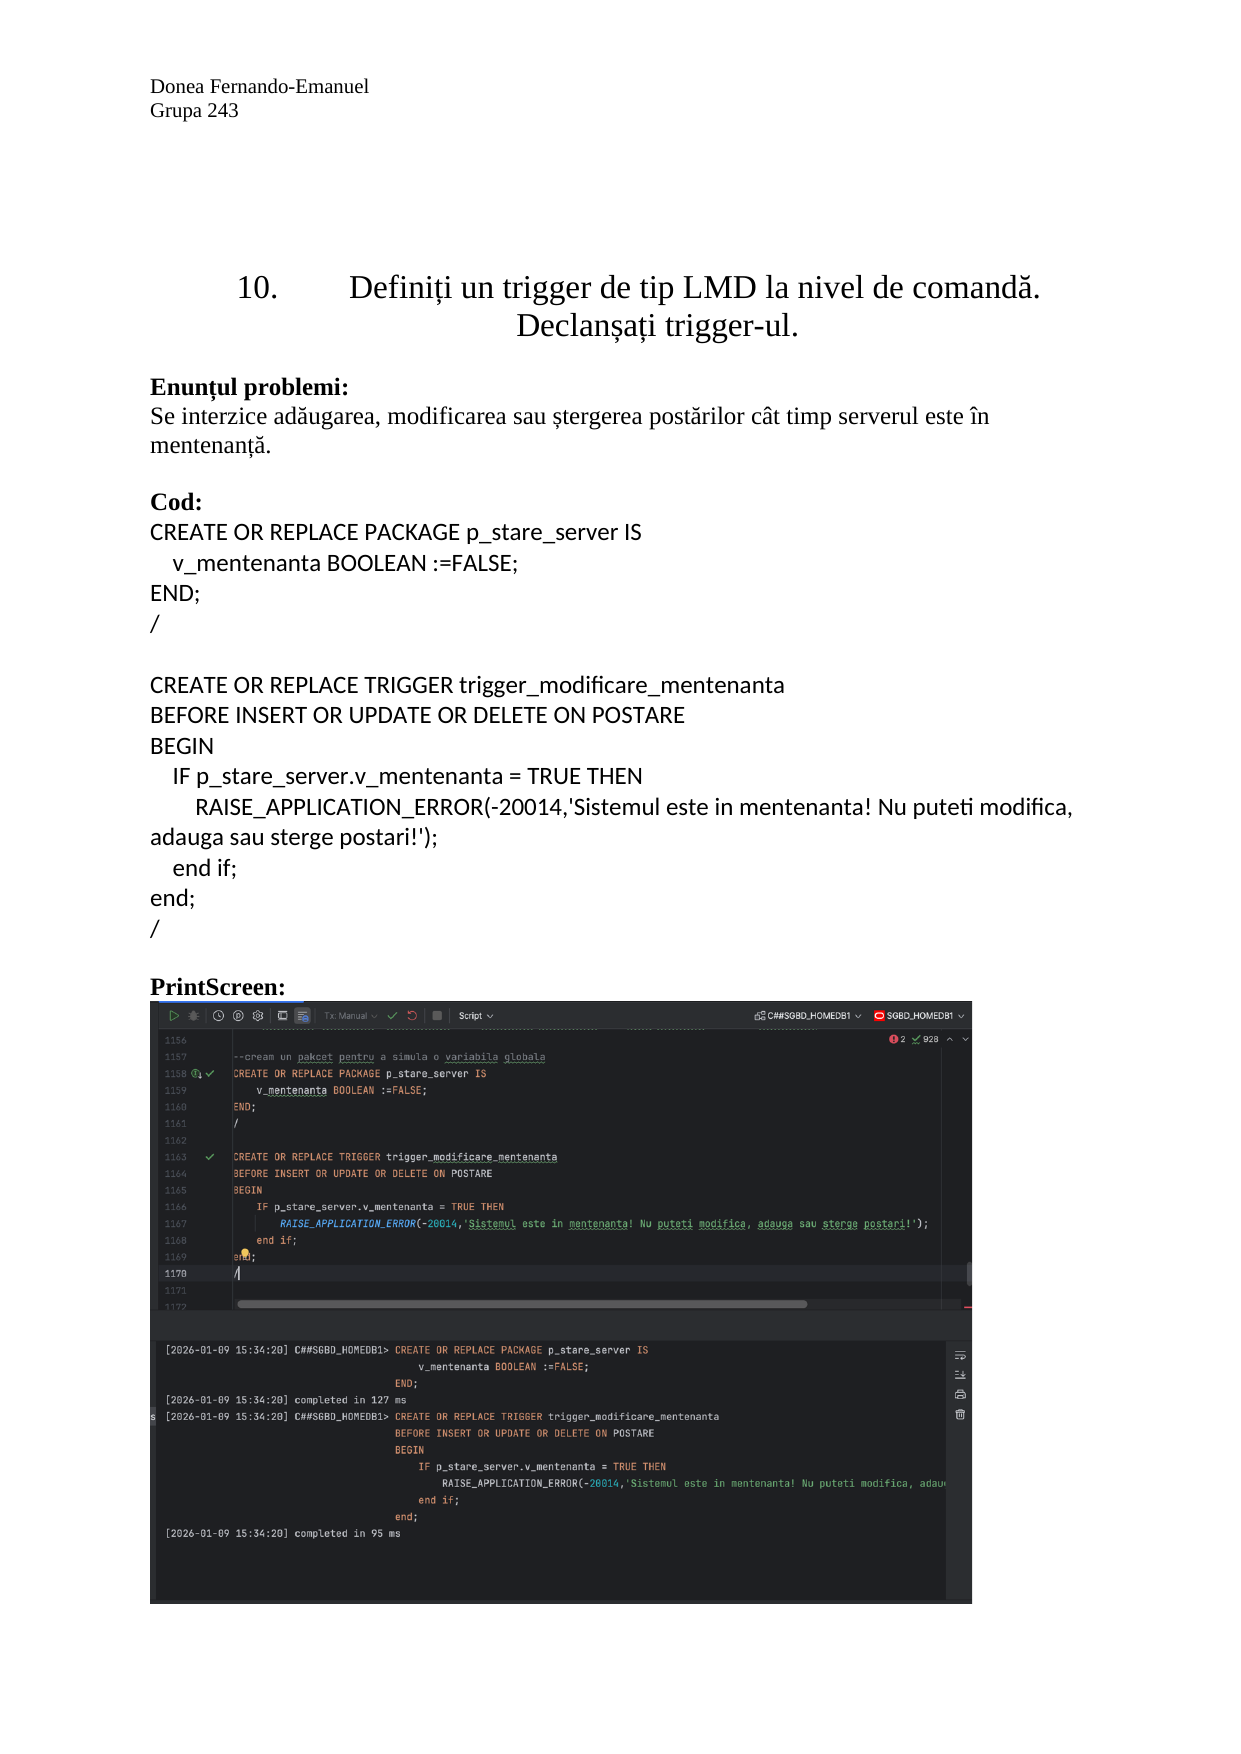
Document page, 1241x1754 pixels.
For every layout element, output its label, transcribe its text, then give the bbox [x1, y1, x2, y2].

text Se interzice adăugarea, modificarea sau ștergerea postărilor cât timp serverul este în mentenanță. [150, 401, 1090, 459]
text BEFORE INSERT OR UPDATE OR DELETE ON POSTARE [150, 699, 1090, 730]
picture [150, 1001, 973, 1604]
text / [150, 913, 1090, 943]
text CREATE OR REPLACE TRIGGER trigger_modificare_mentenanta [150, 669, 1090, 699]
text Cod: [150, 487, 1090, 516]
text CREATE OR REPLACE PACKAGE p_stare_server IS [150, 516, 1090, 547]
text / [150, 608, 1090, 638]
text end; [150, 882, 1090, 913]
text PrintScreen: [150, 972, 1090, 1001]
text IF p_stare_server.v_mentenanta = TRUE THEN [150, 760, 1090, 791]
text BEGIN [150, 730, 1090, 760]
text END; [150, 577, 1090, 608]
text RAISE_APPLICATION_ERROR(-20014,'Sistemul este in mentenanta! Nu puteti modifica, adauga sau sterge postari!'); [150, 791, 1090, 852]
text end if; [150, 852, 1090, 882]
text Enunțul problemi: [150, 372, 1090, 401]
text v_mentenanta BOOLEAN :=FALSE; [150, 547, 1090, 577]
subtitle Definiți un trigger de tip LMD la nivel de comandă. Declanșați trigger-ul. [187, 267, 1090, 344]
